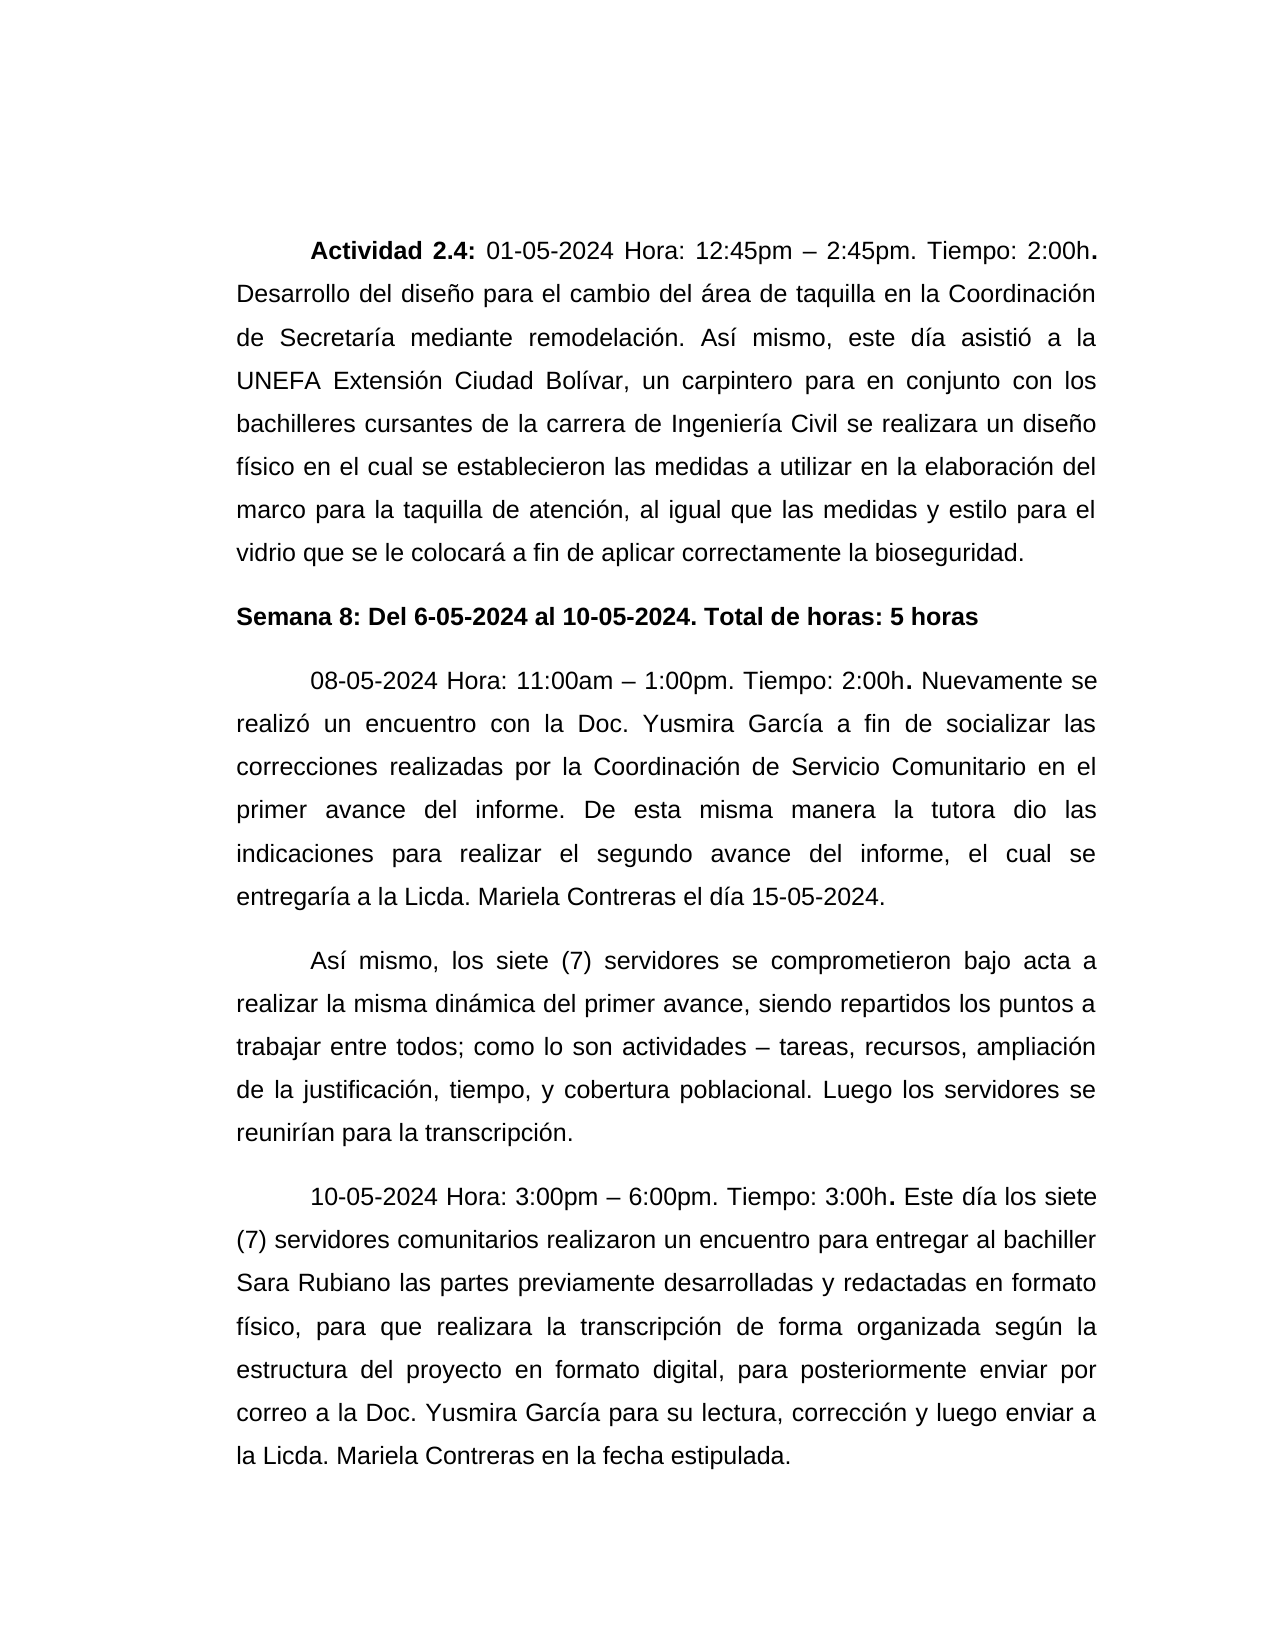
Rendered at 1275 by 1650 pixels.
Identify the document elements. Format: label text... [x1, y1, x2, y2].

text Semana 8: Del 6-05-2024 al 10-05-2024. Total de horas: 5 horas [236, 602, 1098, 631]
text 08-05-2024 Hora: 11:00am – 1:00pm. Tiempo: 2:00h. Nuevamente se realizó un encuentro con la Doc. Yusmira García a fin de socializar las correcciones realizadas por la Coordinación de Servicio Comunitario en el primer avance del informe. De esta misma manera la tutora dio las indicaciones para realizar el segundo avance del informe, el cual se entregaría a la Licda. Mariela Contreras el día 15-05-2024. [236, 666, 1098, 910]
text 10-05-2024 Hora: 3:00pm – 6:00pm. Tiempo: 3:00h. Este día los siete (7) servidores comunitarios realizaron un encuentro para entregar al bachiller Sara Rubiano las partes previamente desarrolladas y redactadas en formato físico, para que realizara la transcripción de forma organizada según la estructura del proyecto en formato digital, para posteriormente enviar por correo a la Doc. Yusmira García para su lectura, corrección y luego enviar a la Licda. Mariela Contreras en la fecha estipulada. [236, 1182, 1098, 1469]
text Actividad 2.4: 01-05-2024 Hora: 12:45pm – 2:45pm. Tiempo: 2:00h. Desarrollo del diseño para el cambio del área de taquilla en la Coordinación de Secretaría mediante remodelación. Así mismo, este día asistió a la UNEFA Extensión Ciudad Bolívar, un carpintero para en conjunto con los bachilleres cursantes de la carrera de Ingeniería Civil se realizara un diseño físico en el cual se establecieron las medidas a utilizar en la elaboración del marco para la taquilla de atención, al igual que las medidas y estilo para el vidrio que se le colocará a fin de aplicar correctamente la bioseguridad. [236, 236, 1098, 567]
text Así mismo, los siete (7) servidores se comprometieron bajo acta a realizar la misma dinámica del primer avance, siendo repartidos los puntos a trabajar entre todos; como lo son actividades – tareas, recursos, ampliación de la justificación, tiempo, y cobertura poblacional. Luego los servidores se reunirían para la transcripción. [236, 946, 1098, 1147]
